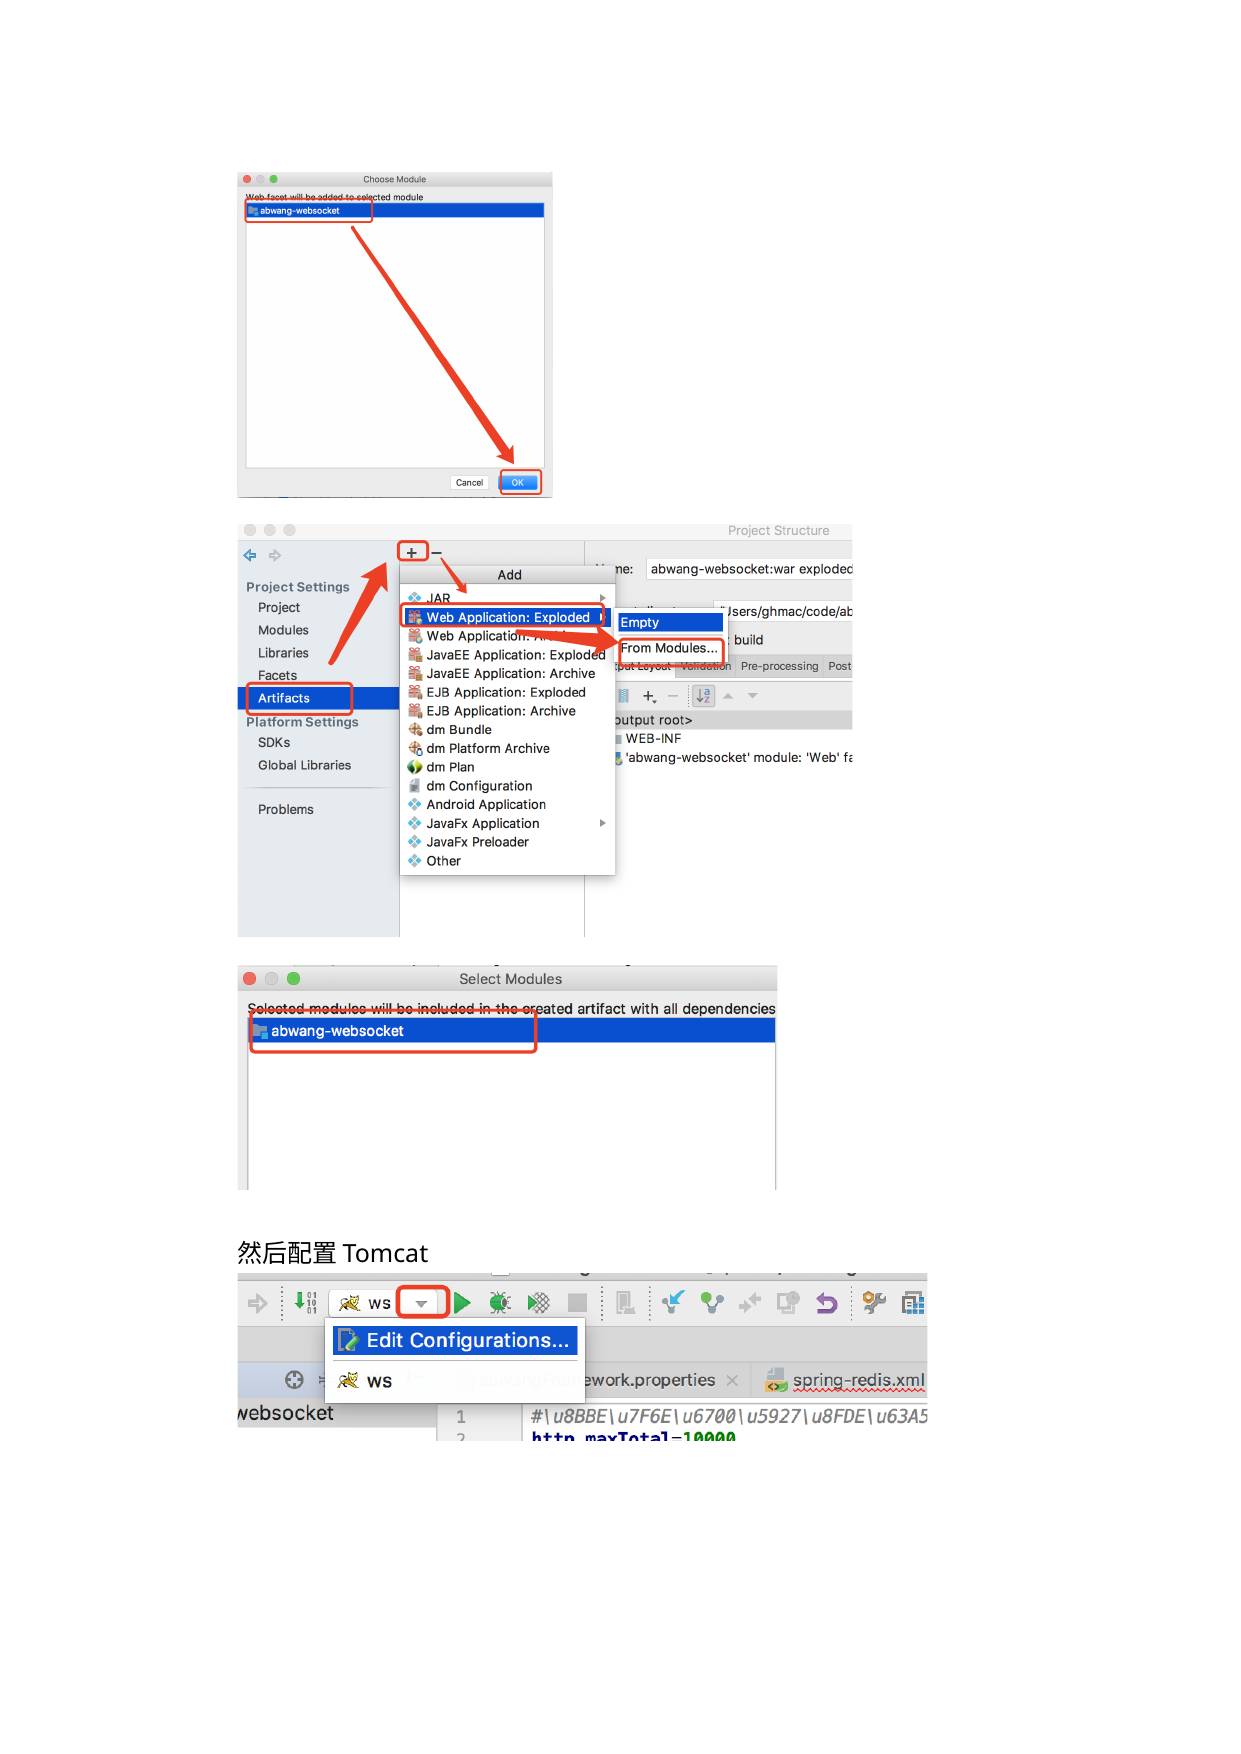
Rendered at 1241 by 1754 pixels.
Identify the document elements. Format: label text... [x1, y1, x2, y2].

list 然后配置Tomcat [187, 1229, 1053, 1273]
picture [237, 172, 553, 498]
picture [237, 1273, 928, 1441]
picture [237, 524, 853, 937]
picture [237, 965, 778, 1190]
